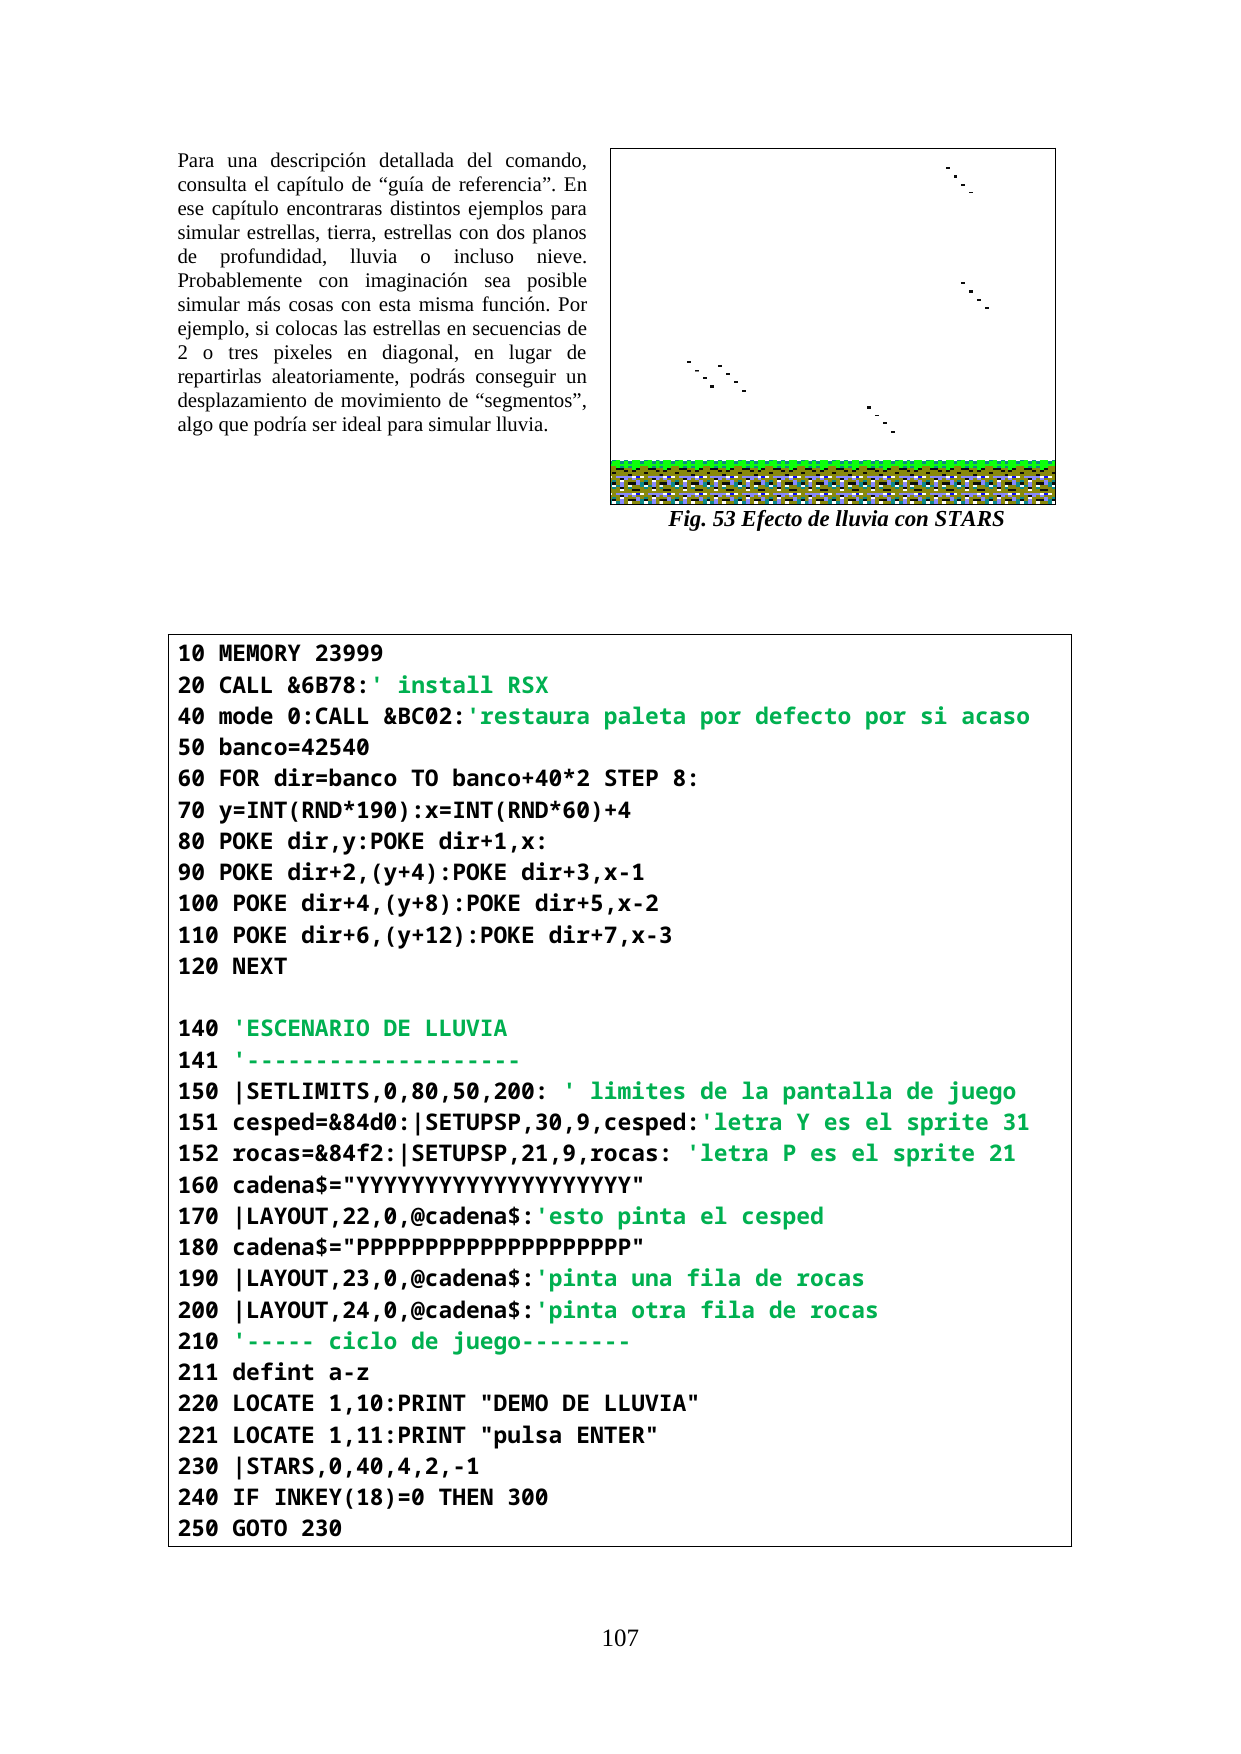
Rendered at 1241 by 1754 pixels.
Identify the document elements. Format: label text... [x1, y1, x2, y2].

text 10 MEMORY 23999 [169, 635, 1071, 668]
text 70 y=INT(RND*190):x=INT(RND*60)+4 [177, 793, 1063, 825]
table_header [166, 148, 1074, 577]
text 200 |LAYOUT,24,0,@cadena$:'pinta otra fila de rocas [177, 1293, 1063, 1325]
text 90 POKE dir+2,(y+4):POKE dir+3,x-1 [177, 856, 1063, 887]
text 151 cesped=&84d0:|SETUPSP,30,9,cesped:'letra Y es el sprite 31 [177, 1106, 1063, 1137]
text 60 FOR dir=banco TO banco+40*2 STEP 8: [177, 762, 1063, 793]
text 20 CALL &6B78:' install RSX [177, 668, 1063, 700]
text 100 POKE dir+4,(y+8):POKE dir+5,x-2 [177, 887, 1063, 918]
text 141 '-------------------- [177, 1043, 1063, 1075]
text 170 |LAYOUT,22,0,@cadena$:'esto pinta el cesped [177, 1200, 1063, 1231]
text 40 mode 0:CALL &BC02:'restaura paleta por defecto por si acaso [177, 700, 1063, 731]
text 180 cadena$="PPPPPPPPPPPPPPPPPPPP" [177, 1231, 1063, 1262]
text 250 GOTO 230 [169, 1509, 1071, 1546]
text 140 'ESCENARIO DE LLUVIA [177, 1012, 1063, 1043]
text 240 IF INKEY(18)=0 THEN 300 [177, 1481, 1063, 1509]
text 190 |LAYOUT,23,0,@cadena$:'pinta una fila de rocas [177, 1262, 1063, 1293]
text 210 '----- ciclo de juego-------- [177, 1325, 1063, 1356]
text 160 cadena$="YYYYYYYYYYYYYYYYYYYY" [177, 1168, 1063, 1200]
text 230 |STARS,0,40,4,2,-1 [177, 1450, 1063, 1481]
text 211 defint a-z [177, 1356, 1063, 1387]
text 120 NEXT [177, 950, 1063, 981]
text 220 LOCATE 1,10:PRINT "DEMO DE LLUVIA" [177, 1387, 1063, 1418]
text 152 rocas=&84f2:|SETUPSP,21,9,rocas: 'letra P es el sprite 21 [177, 1137, 1063, 1168]
picture [611, 149, 1055, 504]
text 50 banco=42540 [177, 731, 1063, 762]
text 80 POKE dir,y:POKE dir+1,x: [177, 825, 1063, 856]
text 150 |SETLIMITS,0,80,50,200: ' limites de la pantalla de juego [177, 1075, 1063, 1106]
text 221 LOCATE 1,11:PRINT "pulsa ENTER" [177, 1418, 1063, 1450]
text 110 POKE dir+6,(y+12):POKE dir+7,x-3 [177, 918, 1063, 950]
